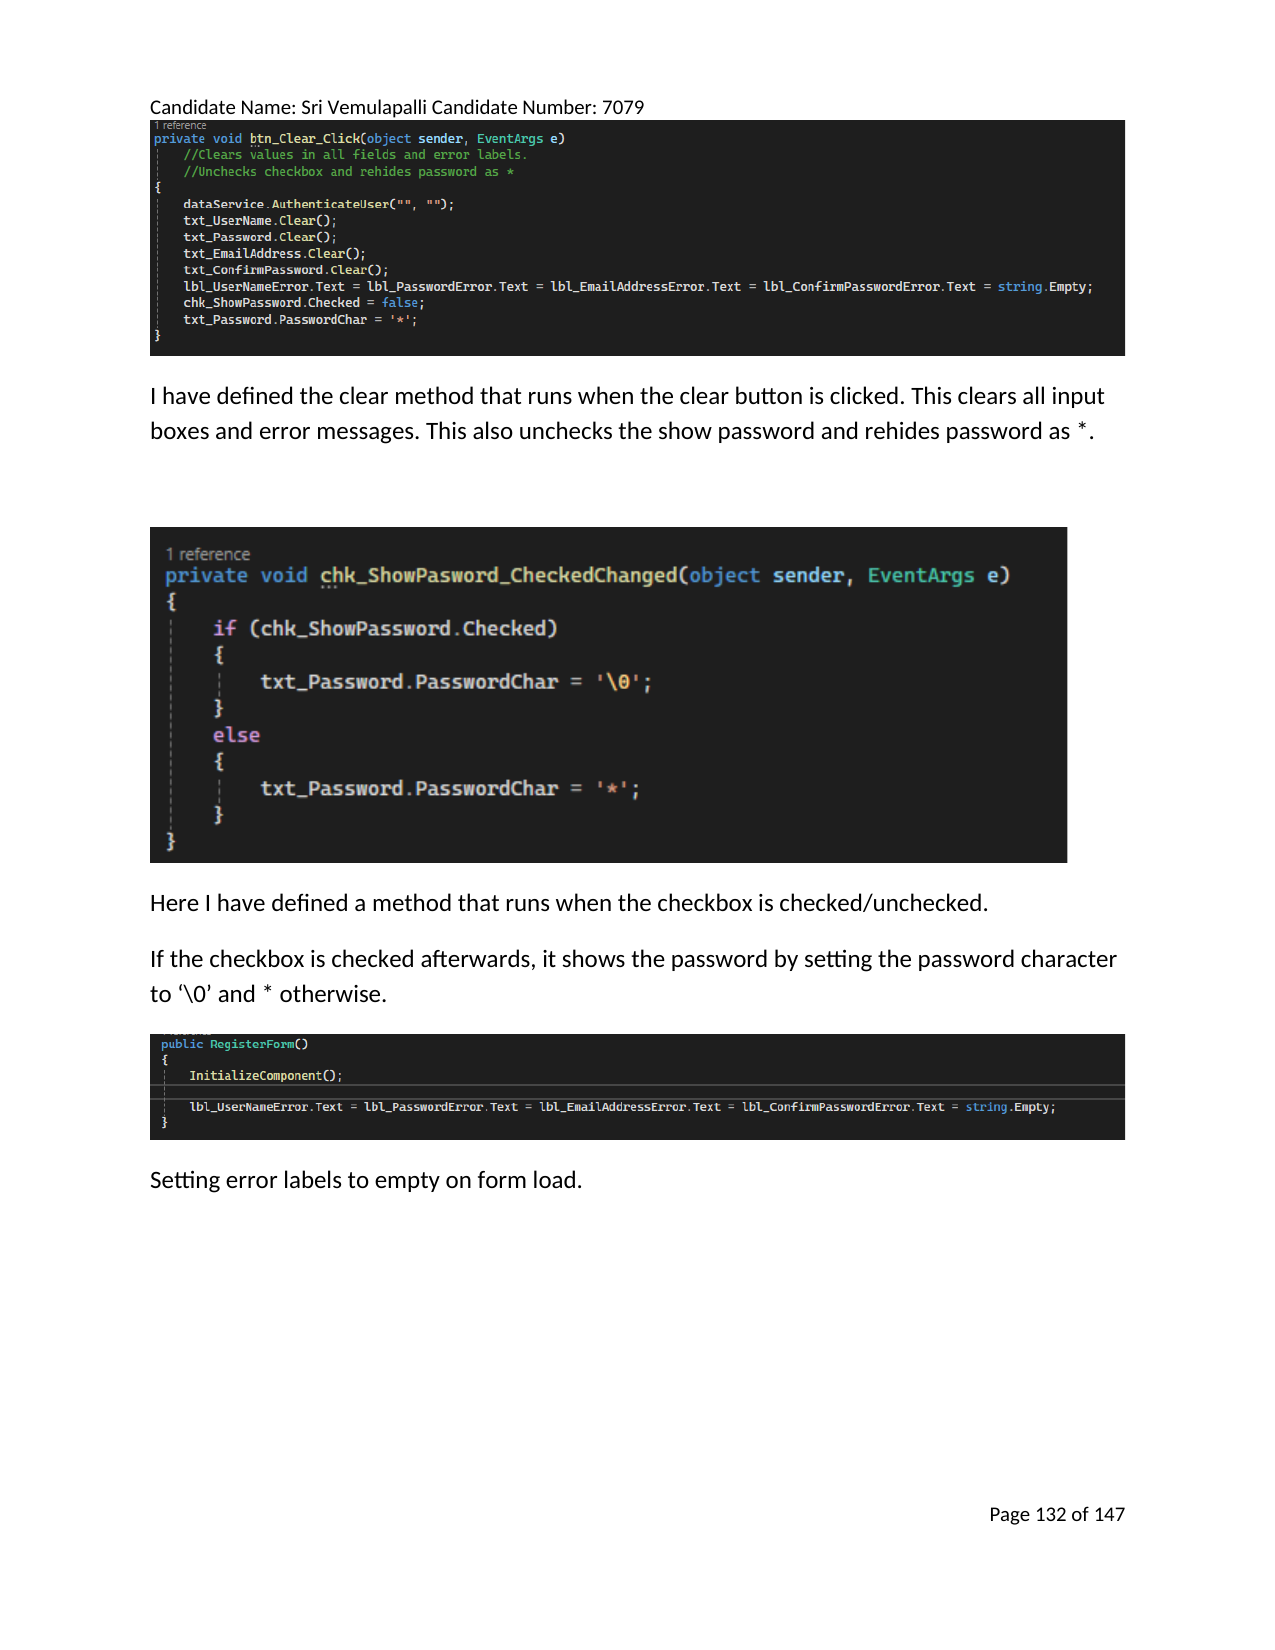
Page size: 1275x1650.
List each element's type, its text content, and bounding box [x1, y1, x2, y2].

text Setting error labels to empty on form load. [150, 1164, 1125, 1195]
text I have defined the clear method that runs when the clear button is clicked. This clears all input boxes and error messages. This also unchecks the show password and rehides password as *. [150, 380, 1125, 446]
picture [150, 120, 1125, 356]
picture [150, 527, 1068, 863]
text Here I have defined a method that runs when the checkbox is checked/unchecked. [150, 887, 1125, 918]
text If the checkbox is checked afterwards, it shows the password by setting the password character to ‘\0’ and * otherwise. [150, 943, 1125, 1009]
picture [150, 1034, 1125, 1140]
